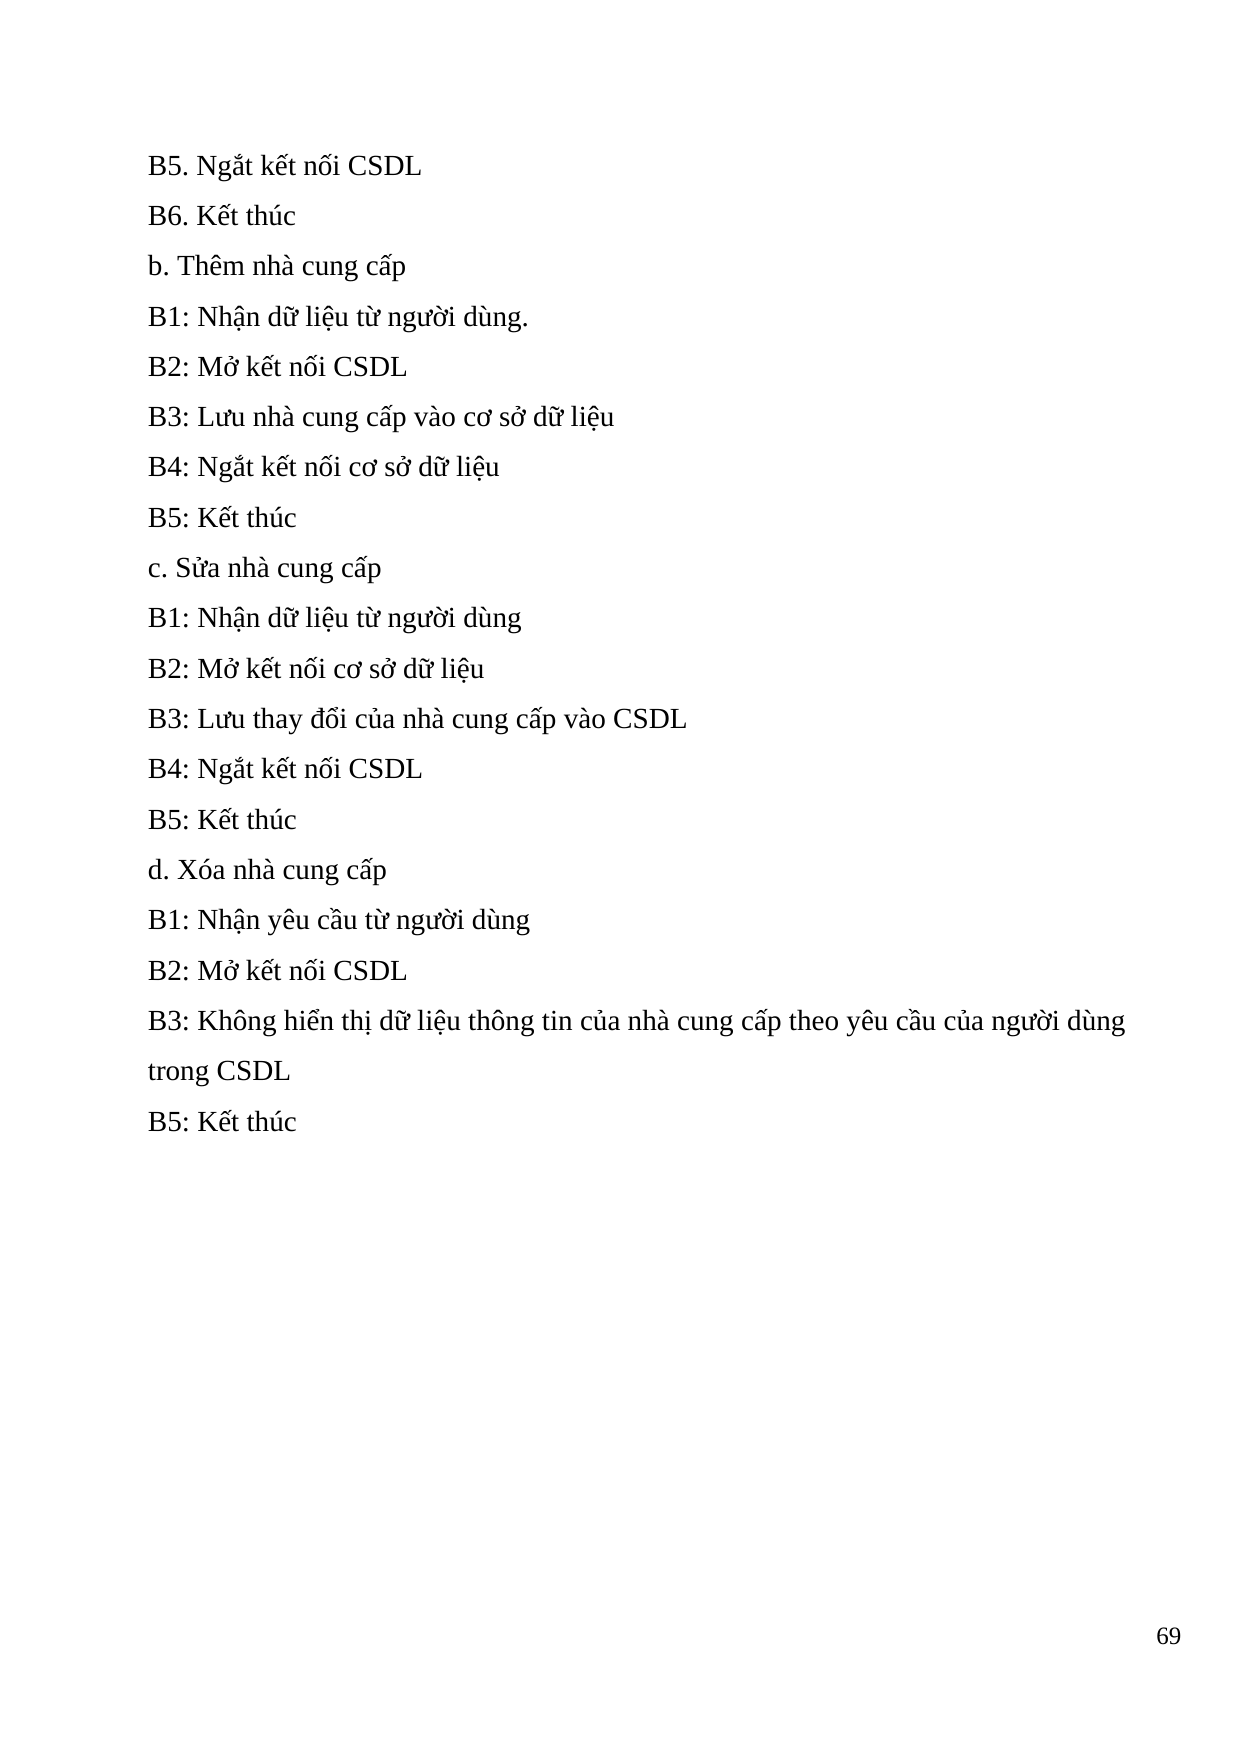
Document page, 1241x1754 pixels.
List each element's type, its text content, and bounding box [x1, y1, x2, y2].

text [148, 148, 1181, 232]
text b. Thêm nhà cung cấp B1: Nhận dữ liệu từ người dùng. B2: Mở kết nối CSDL B3: Lưu nhà cung cấp vào cơ sở dữ liệu B4: Ngắt kết nối cơ sở dữ liệu B5: Kết thúc c. Sửa nhà cung cấp B1: Nhận dữ liệu từ người dùng B2: Mở kết nối cơ sở dữ liệu B3: Lưu thay đổi của nhà cung cấp vào CSDL B4: Ngắt kết nối CSDL B5: Kết thúc [148, 248, 1181, 835]
text B1: Nhận yêu cầu từ người dùng B2: Mở kết nối CSDL B3: Không hiển thị dữ liệu thông tin của nhà cung cấp theo yêu cầu của người dùng trong CSDL B5: Kết thúc [148, 902, 1181, 1137]
text d. Xóa nhà cung cấp [148, 852, 1181, 886]
